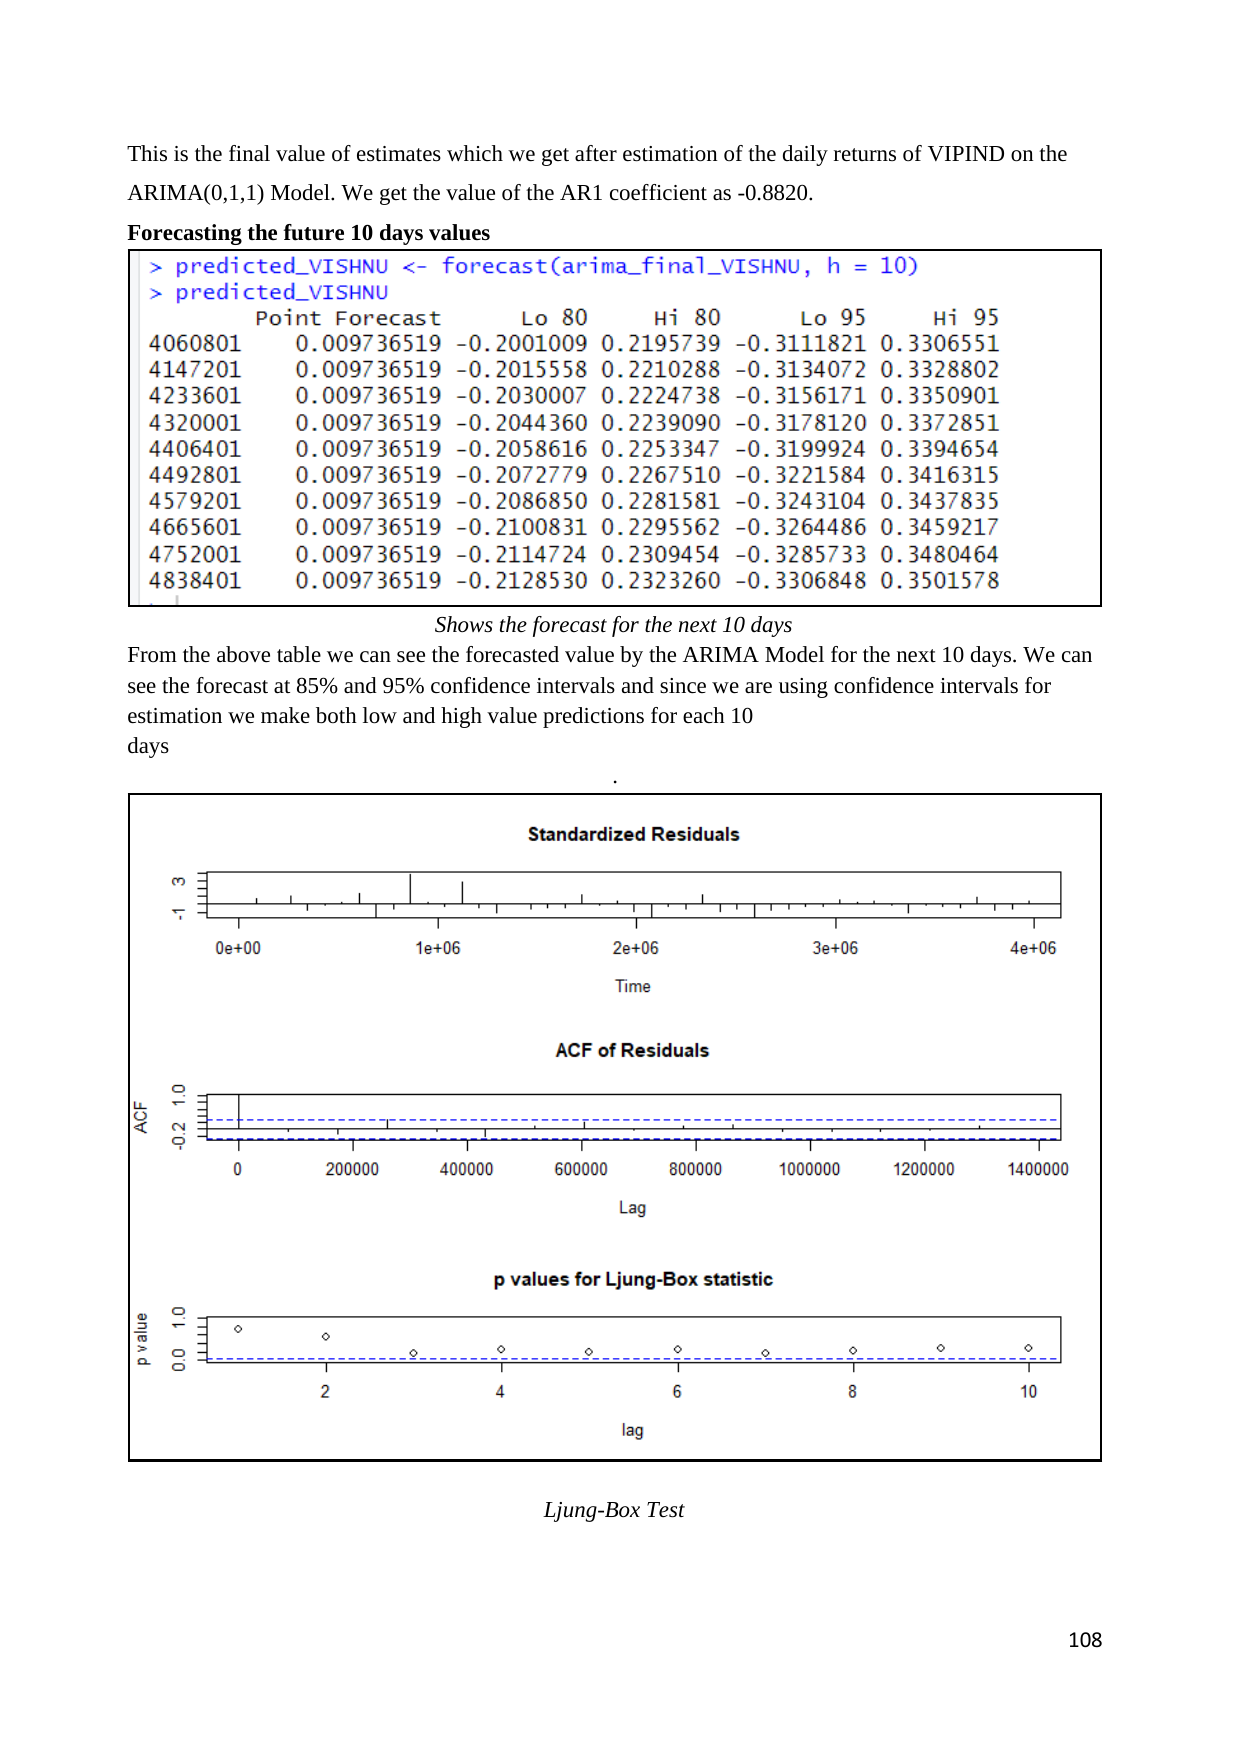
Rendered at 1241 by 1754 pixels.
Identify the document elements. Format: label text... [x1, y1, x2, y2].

text Shows the forecast for the next 10 days [127, 611, 1103, 638]
text Forecasting the future 10 days values [127, 218, 1103, 245]
text days [127, 732, 1103, 758]
text From the above table we can see the forecasted value by the ARIMA Model for the next 10 days. We can see the forecast at 85% and 95% confidence intervals and since we are using confidence intervals for estimation we make both low and high value predictions for each 10 [127, 641, 1103, 728]
text Ljung-Box Test [127, 1496, 1103, 1522]
picture [130, 251, 1100, 605]
picture [130, 795, 1100, 1459]
text This is the final value of estimates which we get after estimation of the daily returns of VIPIND on the ARIMA(0,1,1) Model. We get the value of the AR1 coefficient as -0.8820. [127, 139, 1103, 205]
